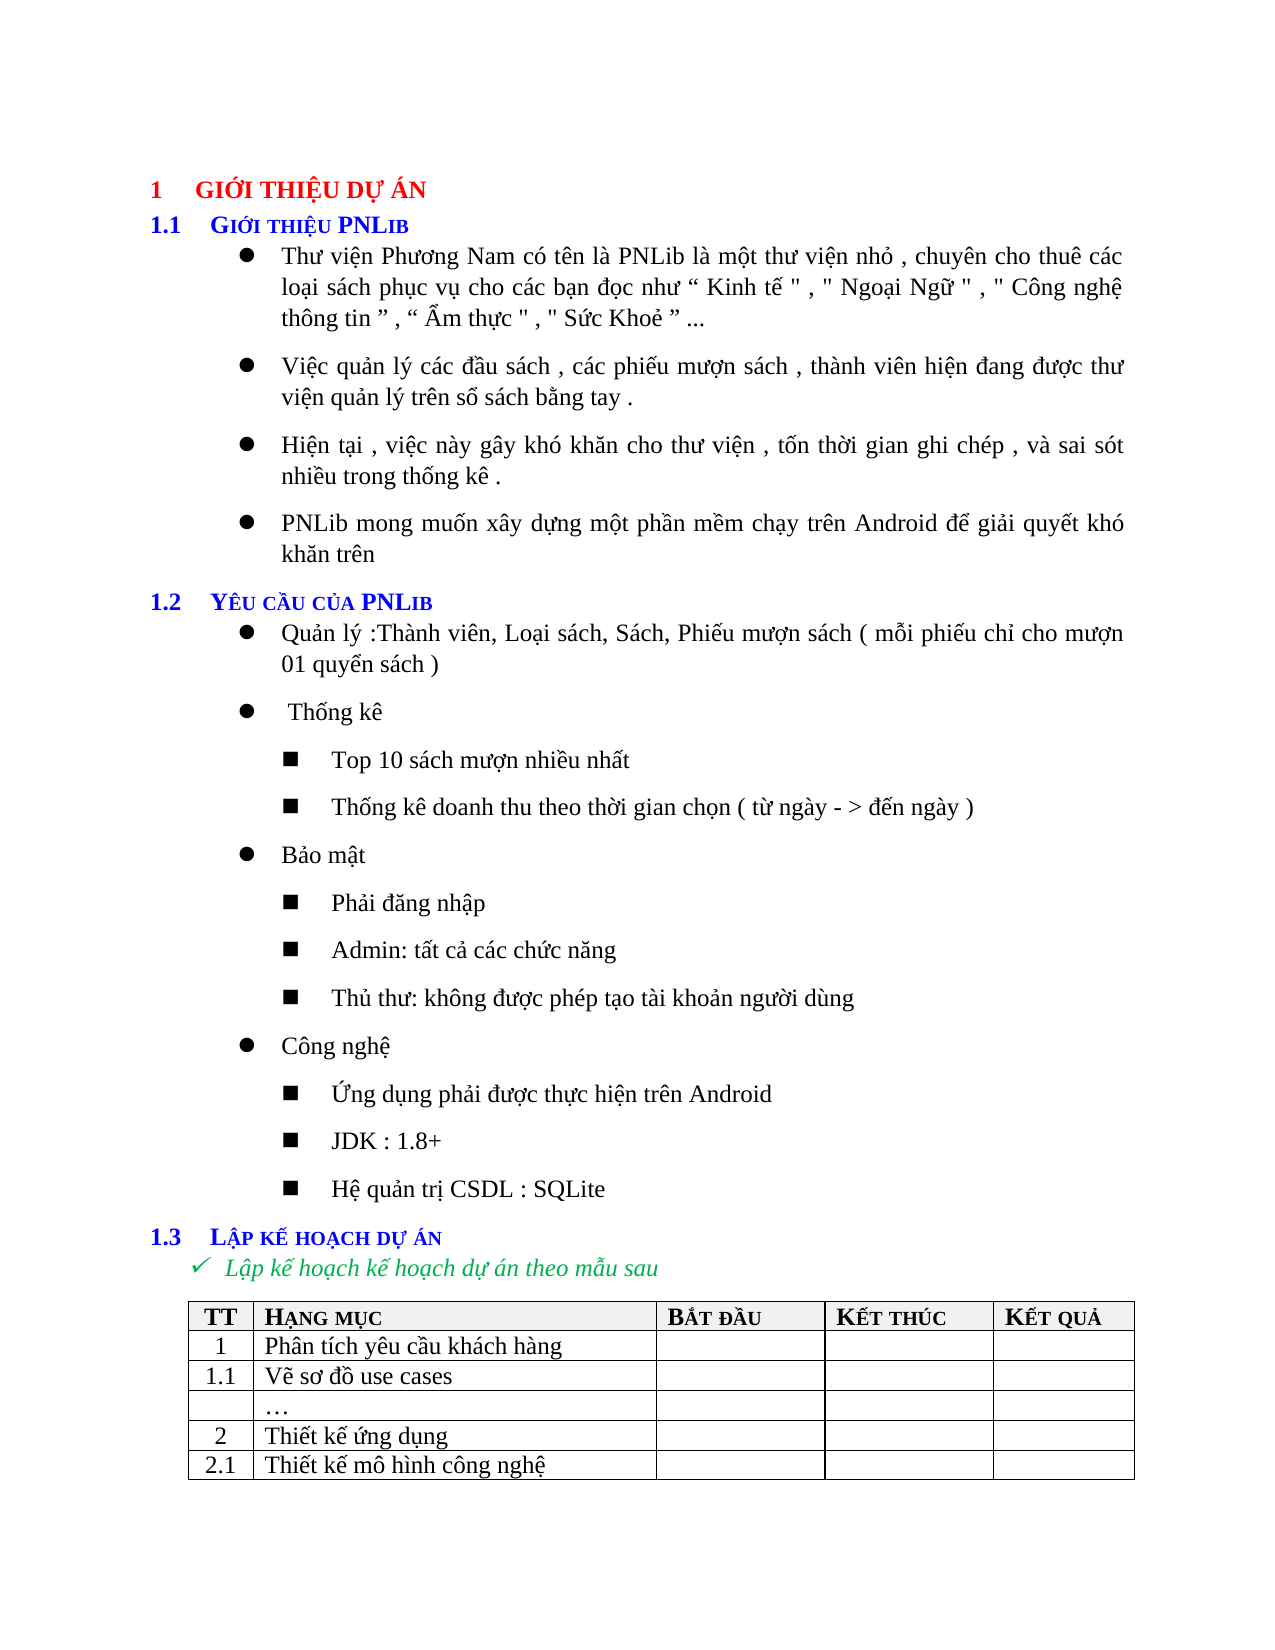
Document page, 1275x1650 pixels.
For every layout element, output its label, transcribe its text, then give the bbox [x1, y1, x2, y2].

list Thống kê [237, 697, 1125, 726]
table_cell [826, 1391, 993, 1420]
table_cell [657, 1331, 824, 1360]
table_cell 1.1 [189, 1361, 253, 1390]
table_cell Phân tích yêu cầu khách hàng [254, 1331, 656, 1360]
table_header Hạng mục [254, 1302, 656, 1330]
table_cell [657, 1361, 824, 1390]
list Quản lý :Thành viên, Loại sách, Sách, Phiếu mượn sách ( mỗi phiếu chỉ cho mượn 01 quyển sách ) [237, 618, 1125, 678]
table_cell 2.1 [189, 1451, 253, 1479]
table_cell [994, 1451, 1134, 1479]
list Bảo mật [237, 840, 1125, 869]
table_cell [994, 1421, 1134, 1449]
table_header Kết quả [994, 1302, 1134, 1330]
table_cell [826, 1361, 993, 1390]
list PNLib mong muốn xây dựng một phần mềm chạy trên Android để giải quyết khó khăn trên [237, 508, 1125, 568]
list Phải đăng nhập [281, 888, 1125, 917]
table_cell 2 [189, 1421, 253, 1449]
list JDK : 1.8+ [281, 1126, 1125, 1155]
list Lập kế hoạch kế hoạch dự án theo mẫu sau [187, 1253, 1125, 1282]
table_cell Thiết kế ứng dụng [254, 1421, 656, 1449]
table_cell [994, 1331, 1134, 1360]
table_header Bắt đầu [657, 1302, 824, 1330]
table_cell … [254, 1391, 656, 1420]
table_header Kết thúc [826, 1302, 993, 1330]
table_cell [994, 1391, 1134, 1420]
list Thủ thư: không được phép tạo tài khoản người dùng [281, 983, 1125, 1012]
table_cell [657, 1421, 824, 1449]
table_cell [826, 1331, 993, 1360]
list Top 10 sách mượn nhiều nhất [281, 745, 1125, 773]
table_cell [657, 1391, 824, 1420]
list Ứng dụng phải được thực hiện trên Android [281, 1079, 1125, 1107]
list Thống kê doanh thu theo thời gian chọn ( từ ngày - > đến ngày ) [281, 792, 1125, 821]
subtitle Giới thiệu PNLib [150, 210, 1125, 239]
list Việc quản lý các đầu sách , các phiếu mượn sách , thành viên hiện đang được thư viện quản lý trên sổ sách bằng tay . [237, 351, 1125, 411]
list Công nghệ [237, 1031, 1125, 1060]
subtitle Giới thiệu dự án [150, 175, 1125, 204]
subtitle Lập kế hoạch dự án [150, 1222, 1125, 1251]
list Admin: tất cả các chức năng [281, 936, 1125, 964]
table_cell [994, 1361, 1134, 1390]
table_cell 1 [189, 1331, 253, 1360]
table_cell Thiết kế mô hình công nghệ [254, 1451, 656, 1479]
list Hiện tại , việc này gây khó khăn cho thư viện , tốn thời gian ghi chép , và sai sót nhiều trong thống kê . [237, 430, 1125, 489]
table_cell Vẽ sơ đồ use cases [254, 1361, 656, 1390]
table_header TT [189, 1302, 253, 1330]
table_cell [826, 1421, 993, 1449]
list Hệ quản trị CSDL : SQLite [281, 1174, 1125, 1203]
subtitle Yêu cầu của PNLib [150, 587, 1125, 616]
table_cell [826, 1451, 993, 1479]
table_cell [189, 1391, 253, 1420]
list Thư viện Phương Nam có tên là PNLib là một thư viện nhỏ , chuyên cho thuê các loại sách phục vụ cho các bạn đọc như “ Kinh tế " , " Ngoại Ngữ " , " Công nghệ thông tin ” , “ Ẩm thực " , " Sức Khoẻ ” ... [237, 241, 1125, 332]
table_cell [657, 1451, 824, 1479]
